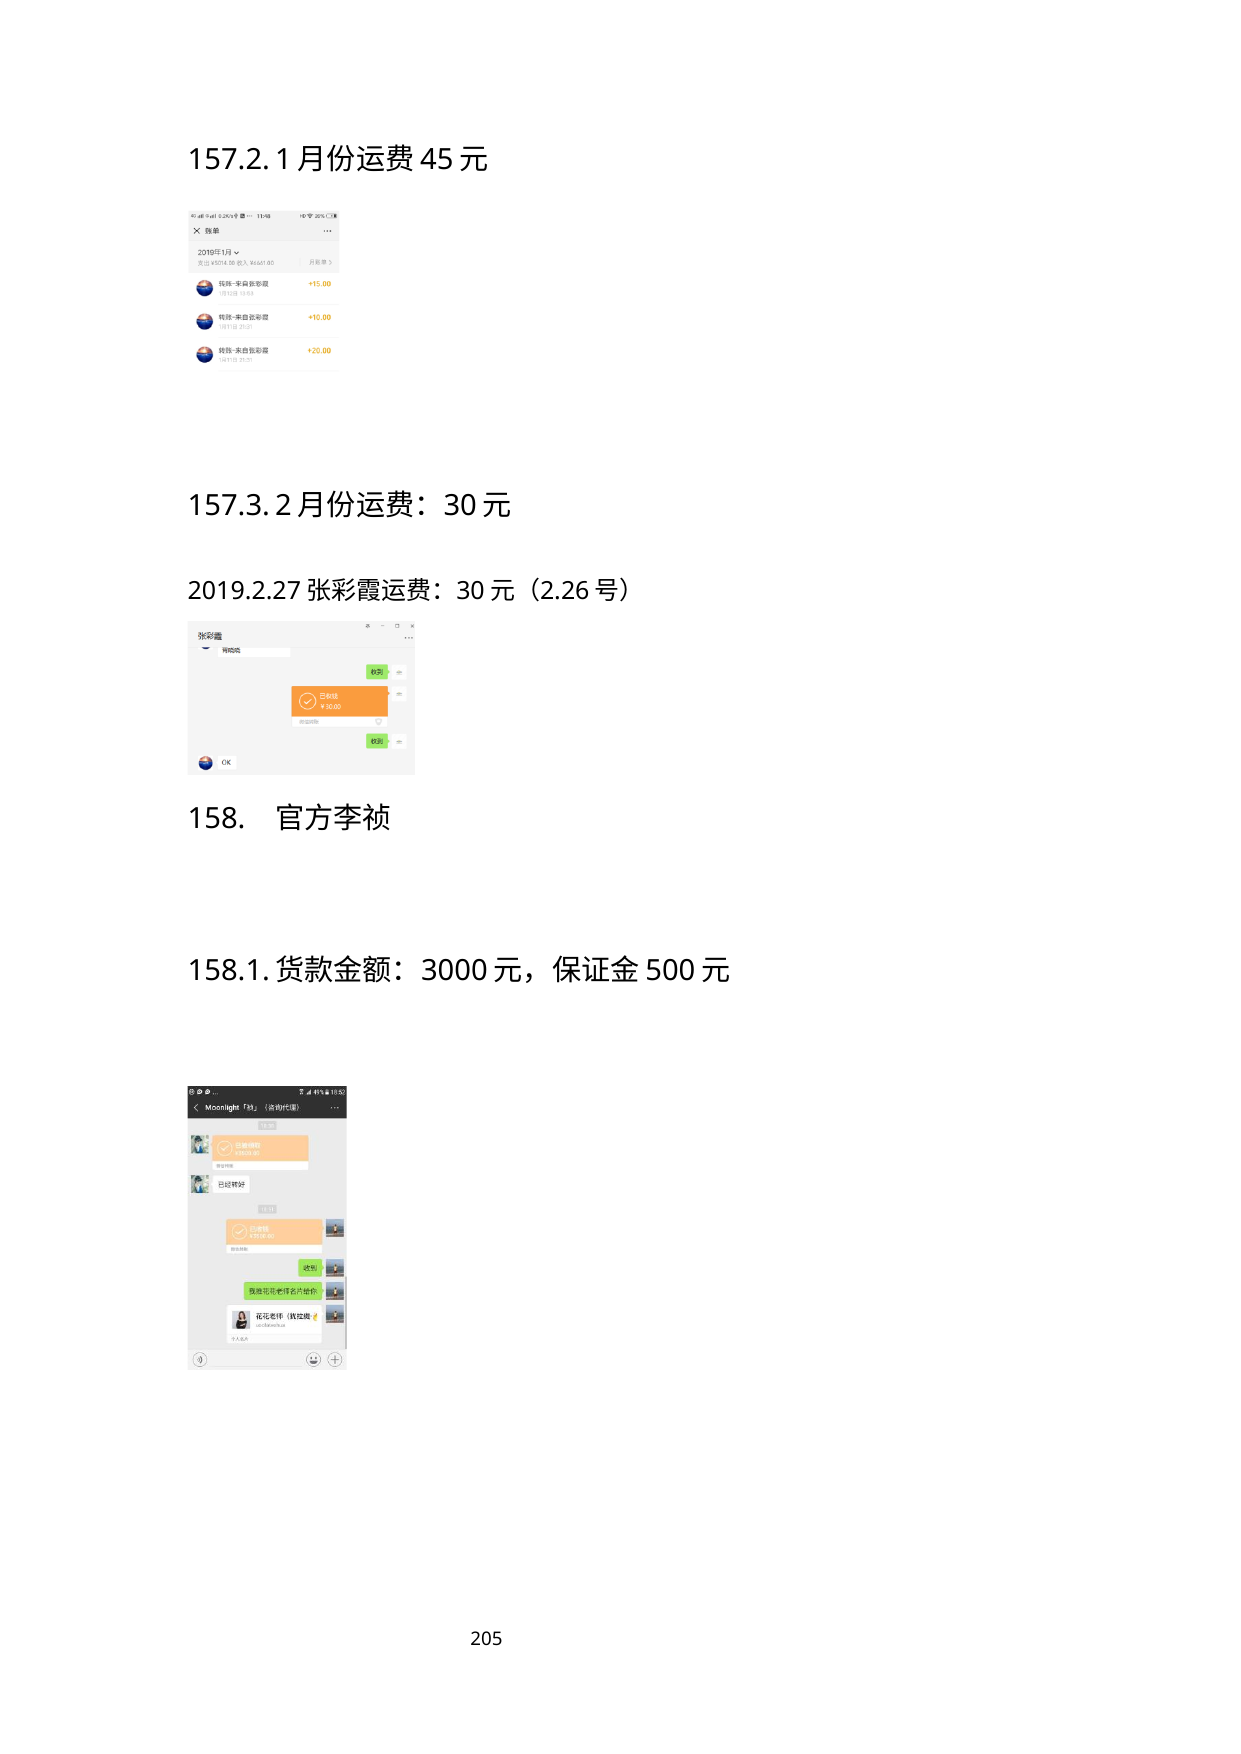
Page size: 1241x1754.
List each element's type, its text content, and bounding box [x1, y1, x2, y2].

picture [187, 210, 350, 377]
subtitle 2月份运费：30元 [187, 470, 1053, 535]
picture [187, 621, 415, 775]
subtitle 官方李祯 [187, 784, 1053, 849]
picture [187, 1086, 347, 1370]
subtitle 1月份运费45元 [187, 124, 1053, 189]
text 2019.2.27张彩霞运费：30元（2.26号） [187, 556, 1053, 621]
subtitle 货款金额：3000元，保证金500元 [187, 935, 1053, 1000]
